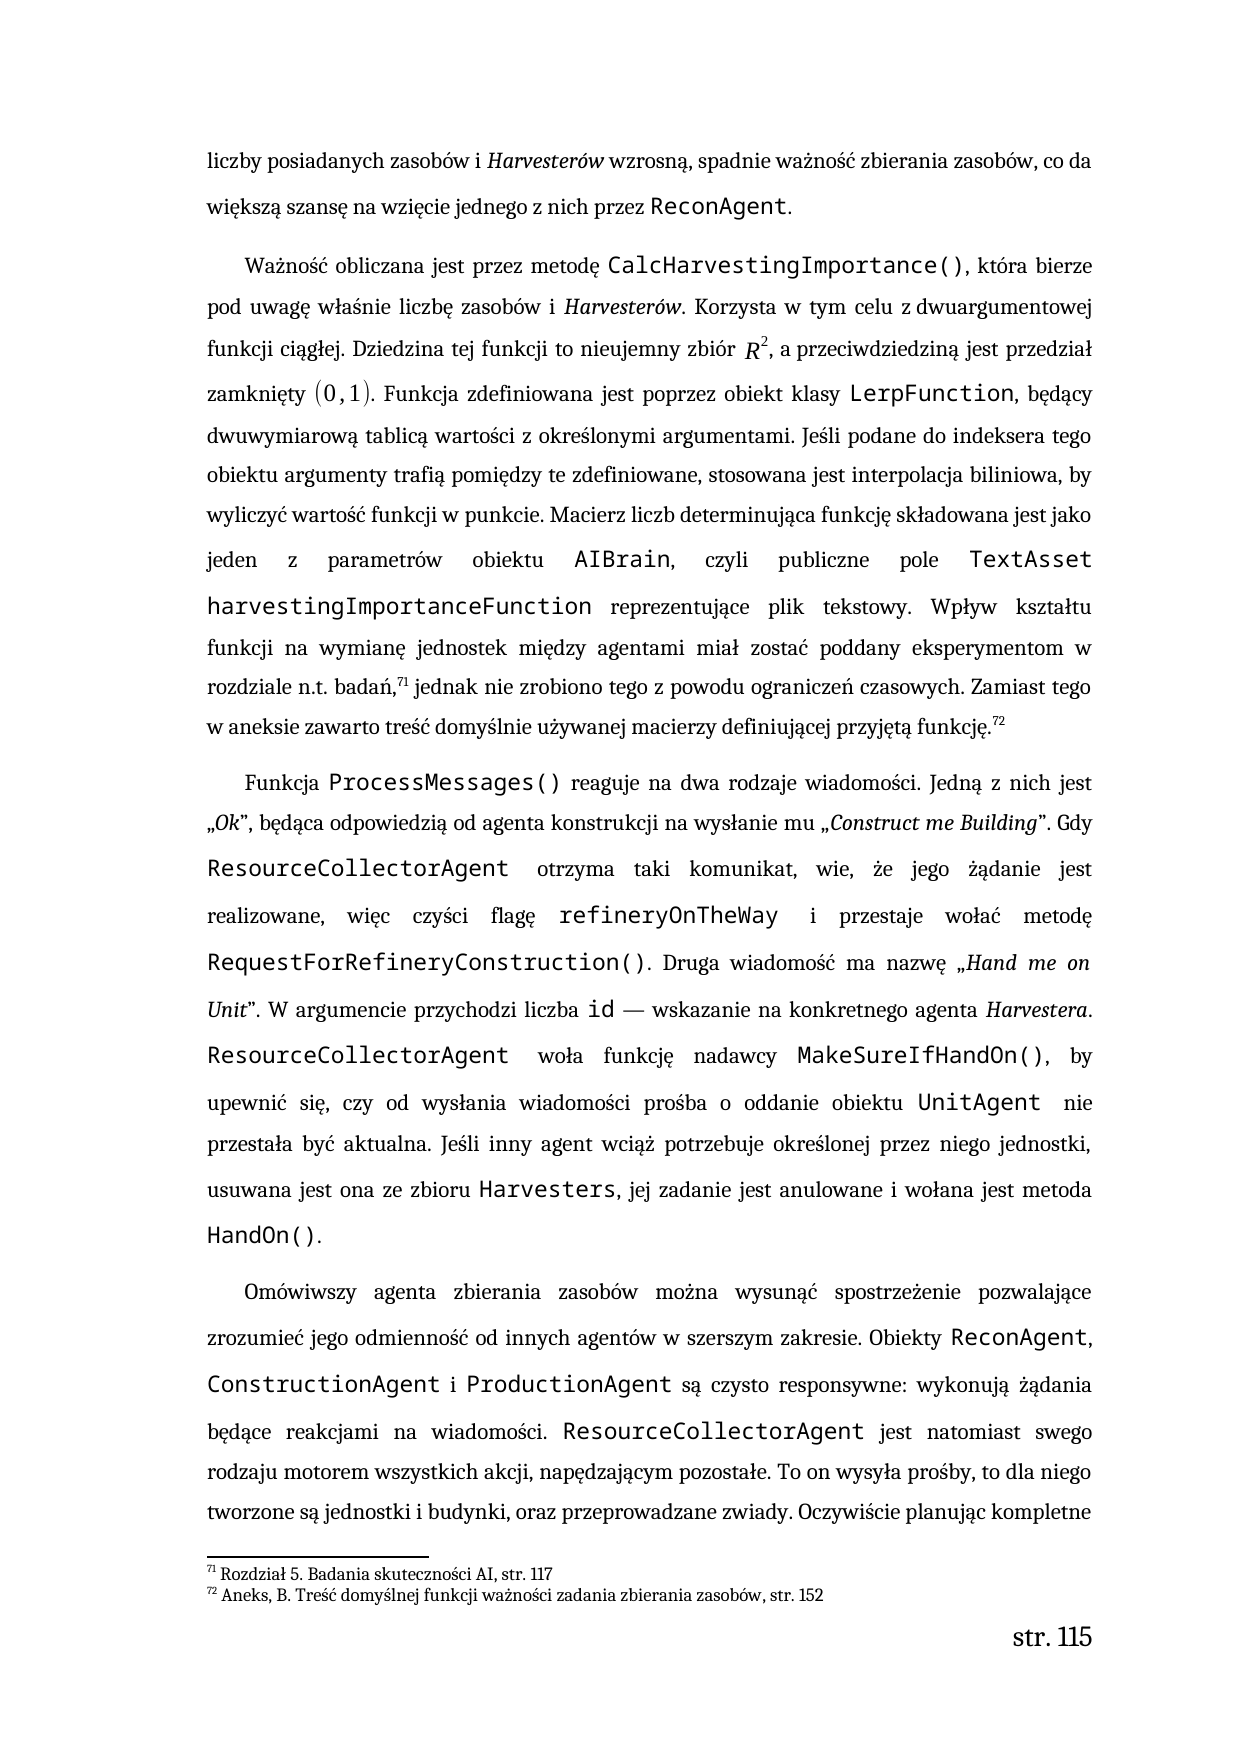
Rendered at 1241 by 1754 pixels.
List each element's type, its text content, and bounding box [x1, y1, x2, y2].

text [207, 1279, 1092, 1525]
text Funkcja ProcessMessages() reaguje na dwa rodzaje wiadomości. Jedną z nich jest „Ok”, będąca odpowiedzią od agenta konstrukcji na wysłanie mu „Construct me Building”. Gdy ResourceCollectorAgent otrzyma taki komunikat, wie, że jego żądanie jest realizowane, więc czyści flagę refineryOnTheWay i przestaje wołać metodę RequestForRefineryConstruction(). Druga wiadomość ma nazwę „Hand me on Unit”. W argumencie przychodzi liczba id — wskazanie na konkretnego agenta Harvestera. ResourceCollectorAgent woła funkcję nadawcy MakeSureIfHandOn(), by upewnić się, czy od wysłania wiadomości prośba o oddanie obiektu UnitAgent nie przestała być aktualna. Jeśli inny agent wciąż potrzebuje określonej przez niego jednostki, usuwana jest ona ze zbioru Harvesters, jej zadanie jest anulowane i wołana jest metoda HandOn(). [207, 766, 1092, 1251]
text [207, 148, 1092, 221]
text Ważność obliczana jest przez metodę CalcHarvestingImportance(), która bierze pod uwagę właśnie liczbę zasobów i Harvesterów. Korzysta w tym celu z dwuargumentowej funkcji ciągłej. Dziedzina tej funkcji to nieujemny zbiór , a przeciwdziedziną jest przedział zamknięty . Funkcja zdefiniowana jest poprzez obiekt klasy LerpFunction, będący dwuwymiarową tablicą wartości z określonymi argumentami. Jeśli podane do indeksera tego obiektu argumenty trafią pomiędzy te zdefiniowane, stosowana jest interpolacja biliniowa, by wyliczyć wartość funkcji w punkcie. Macierz liczb determinująca funkcję składowana jest jako jeden z parametrów obiektu AIBrain, czyli publiczne pole TextAsset harvestingImportanceFunction reprezentujące plik tekstowy. Wpływ kształtu funkcji na wymianę jednostek między agentami miał zostać poddany eksperymentom w rozdziale n.t. badań, jednak nie zrobiono tego z powodu ograniczeń czasowych. Zamiast tego w aneksie zawarto treść domyślnie używanej macierzy definiującej przyjętą funkcję. [207, 249, 1092, 740]
